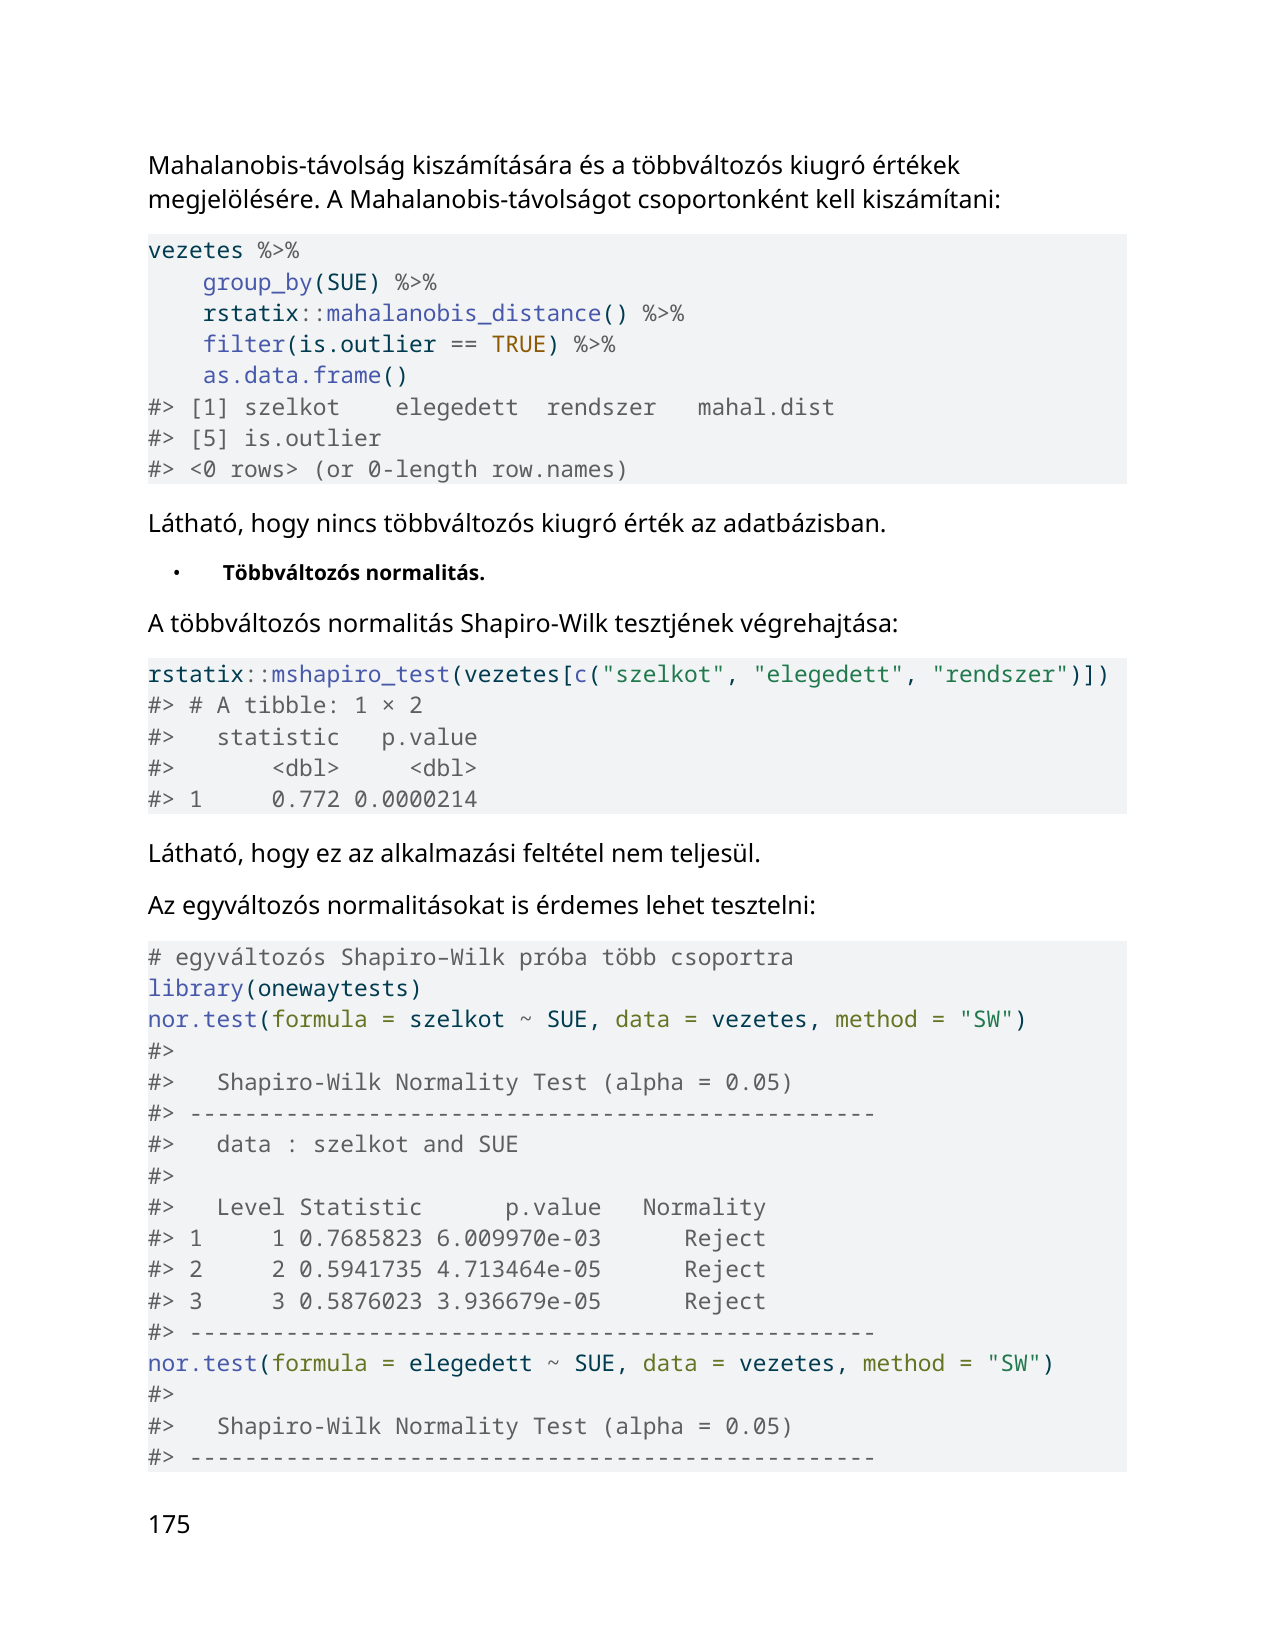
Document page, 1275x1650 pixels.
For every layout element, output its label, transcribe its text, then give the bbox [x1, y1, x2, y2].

text A többváltozós normalitás Shapiro-Wilk tesztjének végrehajtása: [148, 605, 1127, 639]
text Látható, hogy ez az alkalmazási feltétel nem teljesül. [148, 835, 1127, 869]
list Többváltozós normalitás. [173, 558, 1127, 587]
text Az egyváltozós normalitásokat is érdemes lehet tesztelni: [148, 888, 1127, 922]
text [148, 148, 1127, 216]
text vezetes %>% group_by(SUE) %>% rstatix::mahalanobis_distance() %>% filter(is.outlier == TRUE) %>% as.data.frame() #> [1] szelkot elegedett rendszer mahal.dist #> [5] is.outlier #> <0 rows> (or 0-length row.names) [148, 234, 1127, 484]
text Látható, hogy nincs többváltozós kiugró érték az adatbázisban. [148, 505, 1127, 539]
text rstatix::mshapiro_test(vezetes[c("szelkot", "elegedett", "rendszer")]) #> # A tibble: 1 × 2 #> statistic p.value #> <dbl> <dbl> #> 1 0.772 0.0000214 [423, 658, 1127, 814]
